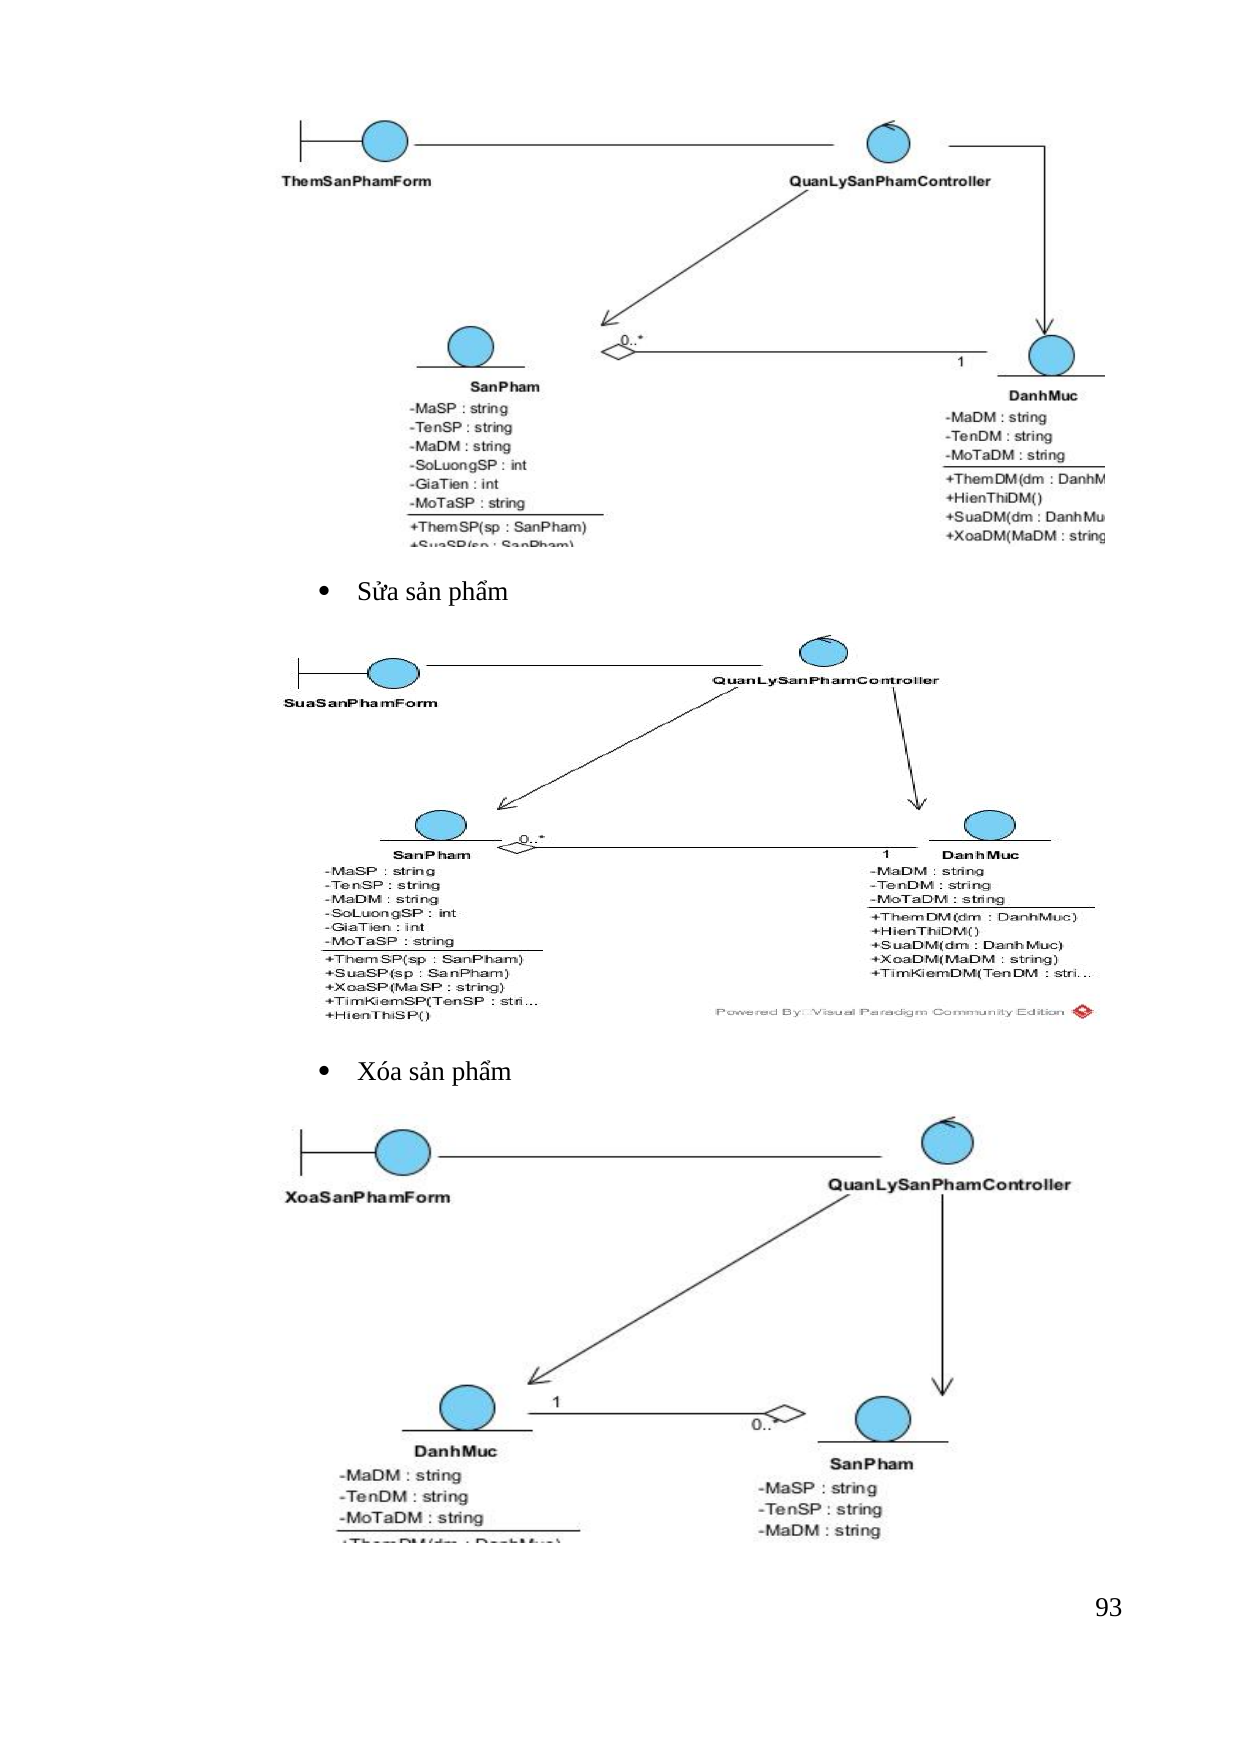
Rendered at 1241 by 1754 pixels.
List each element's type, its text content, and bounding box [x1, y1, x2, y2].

picture [265, 634, 1102, 1027]
list Xóa sản phẩm [319, 1055, 1122, 1086]
picture [265, 118, 1105, 547]
picture [265, 1114, 1115, 1543]
list Sửa sản phẩm [319, 575, 1122, 606]
